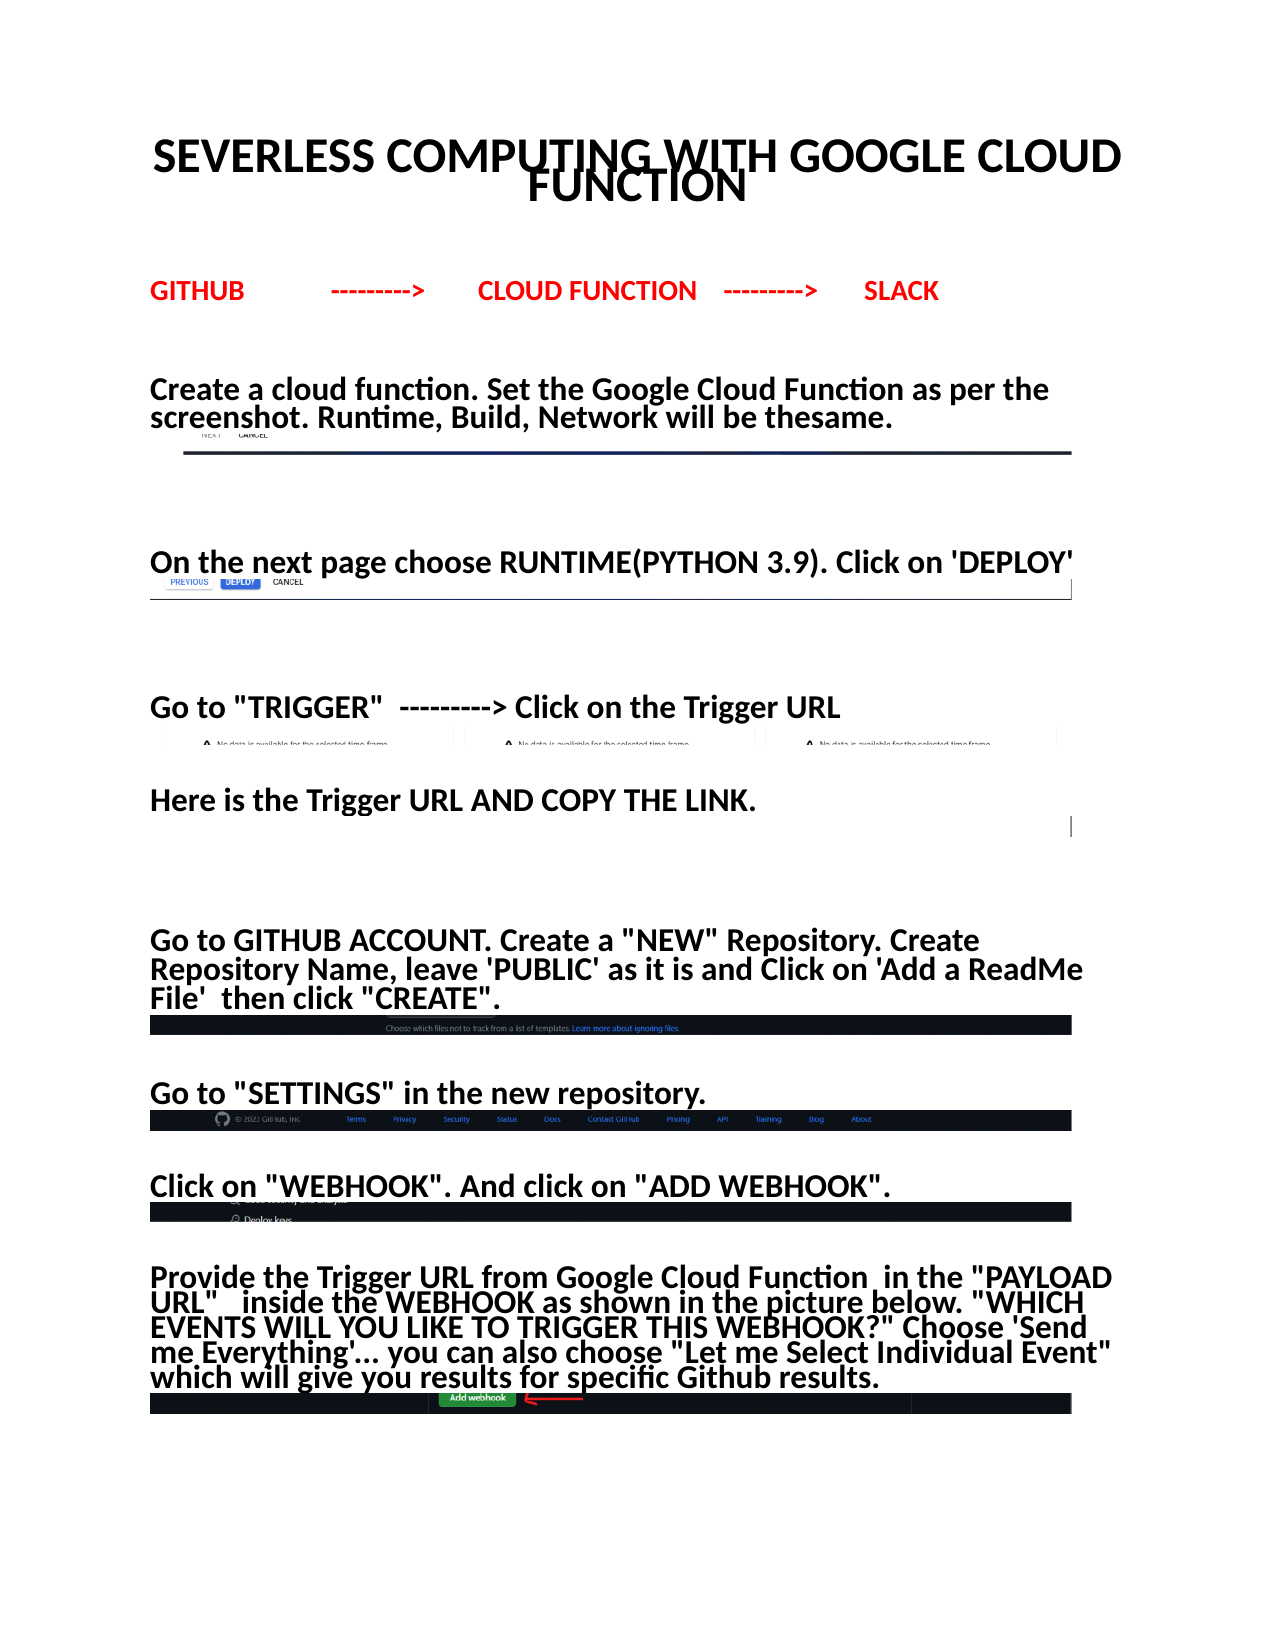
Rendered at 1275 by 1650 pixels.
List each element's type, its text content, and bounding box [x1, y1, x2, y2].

text On the next page choose RUNTIME(PYTHON 3.9). Click on 'DEPLOY' [150, 551, 1125, 579]
text Click on "WEBHOOK". And click on "ADD WEBHOOK". [150, 1177, 1125, 1202]
text Create a cloud function. Set the Google Cloud Function as per the screenshot. Runtime, Build, Network will be thesame. [150, 377, 1125, 434]
text Provide the Trigger URL from Google Cloud Function in the "PAYLOAD URL" inside the WEBHOOK as shown in the picture below. "WHICH EVENTS WILL YOU LIKE TO TRIGGER THIS WEBHOOK?" Choose 'Send me Everything'... you can also choose "Let me Select Individual Event" which will give you results for specific Github results. [150, 1269, 1125, 1394]
text Go to "TRIGGER" ---------> Click on the Trigger URL [150, 696, 1125, 724]
text Here is the Trigger URL AND COPY THE LINK. [150, 791, 1125, 816]
text GITHUB ---------> CLOUD FUNCTION ---------> SLACK [150, 278, 1125, 307]
text SEVERLESS COMPUTING WITH GOOGLE CLOUD FUNCTION [150, 150, 1125, 207]
text Go to "SETTINGS" in the new repository. [150, 1082, 1125, 1110]
text Go to GITHUB ACCOUNT. Create a "NEW" Repository. Create Repository Name, leave 'PUBLIC' as it is and Click on 'Add a ReadMe File' then click "CREATE". [150, 929, 1125, 1015]
